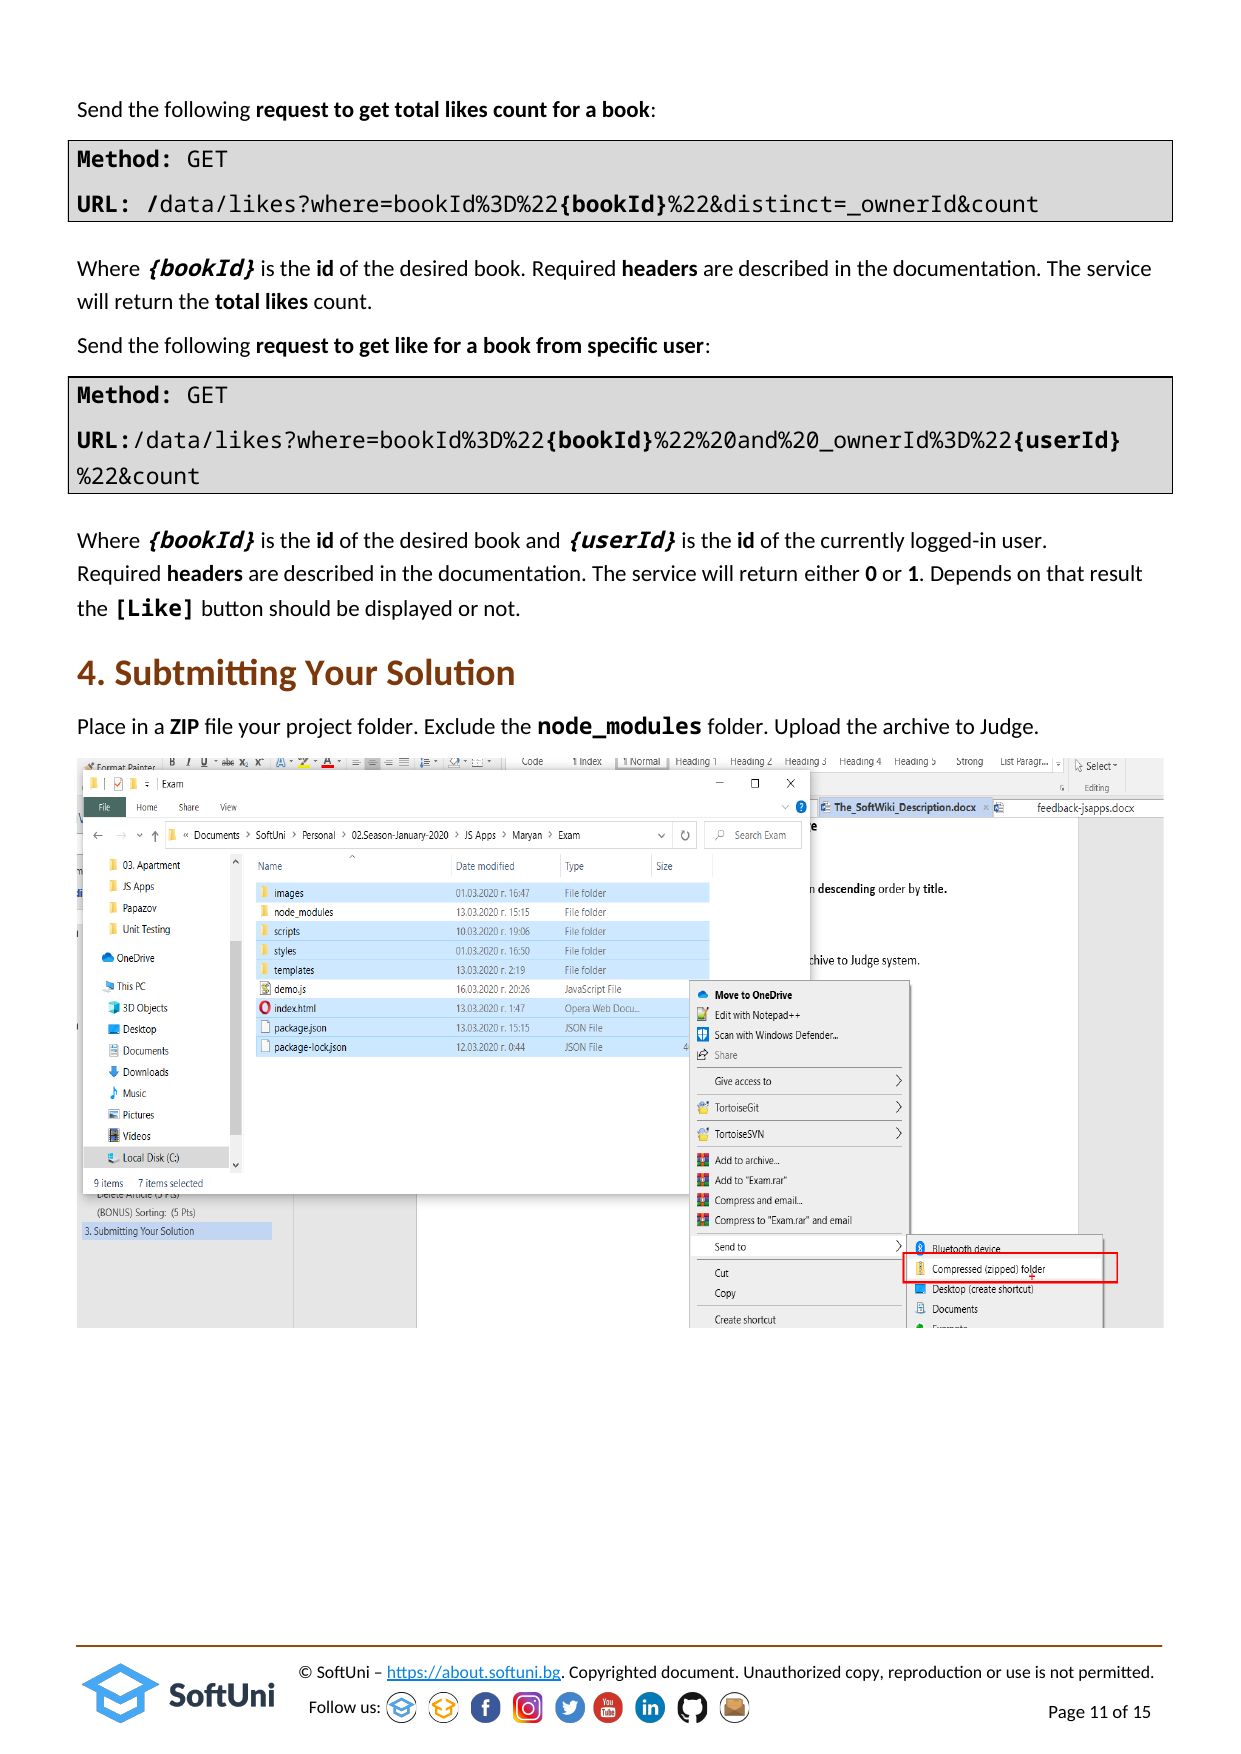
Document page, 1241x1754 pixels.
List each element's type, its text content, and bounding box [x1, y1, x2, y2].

picture [719, 1692, 750, 1723]
picture [555, 1692, 585, 1723]
picture [635, 1714, 644, 1723]
picture [428, 1692, 459, 1723]
picture [649, 1705, 658, 1714]
text Send the following request to get like for a book from specific user: [77, 332, 1163, 360]
picture [471, 1692, 501, 1723]
text Place in a ZIP file your project folder. Exclude the node_modules folder. Upload the archive to Judge. [77, 710, 1163, 741]
picture [76, 758, 1164, 1328]
picture [513, 1692, 543, 1723]
text Where {bookId} is the id of the desired book. Required headers are described in the documentation. The service will return the total likes count. [77, 252, 1163, 315]
text Method: GET [69, 378, 1172, 411]
text Where {bookId} is the id of the desired book and {userId} is the id of the currently logged-in user. Required headers are described in the documentation. The service will return either 0 or 1. Depends on that result the [Like] button should be displayed or not. [77, 524, 1163, 623]
picture [386, 1692, 417, 1723]
text Send the following request to get total likes count for a book: [77, 95, 1163, 123]
text URL: /data/likes?where=bookId%3D%22{bookId}%22&distinct=_ownerId&count [69, 184, 1172, 221]
picture [656, 1714, 665, 1723]
text Method: GET [69, 141, 1172, 174]
picture [635, 1692, 644, 1701]
text URL:/data/likes?where=bookId%3D%22{bookId}%22%20and%20_ownerId%3D%22{userId}%22&count [69, 421, 1172, 493]
picture [75, 1658, 281, 1729]
picture [593, 1692, 623, 1723]
subtitle Subtmitting Your Solution [77, 649, 1163, 694]
picture [656, 1692, 665, 1701]
picture [677, 1692, 708, 1723]
